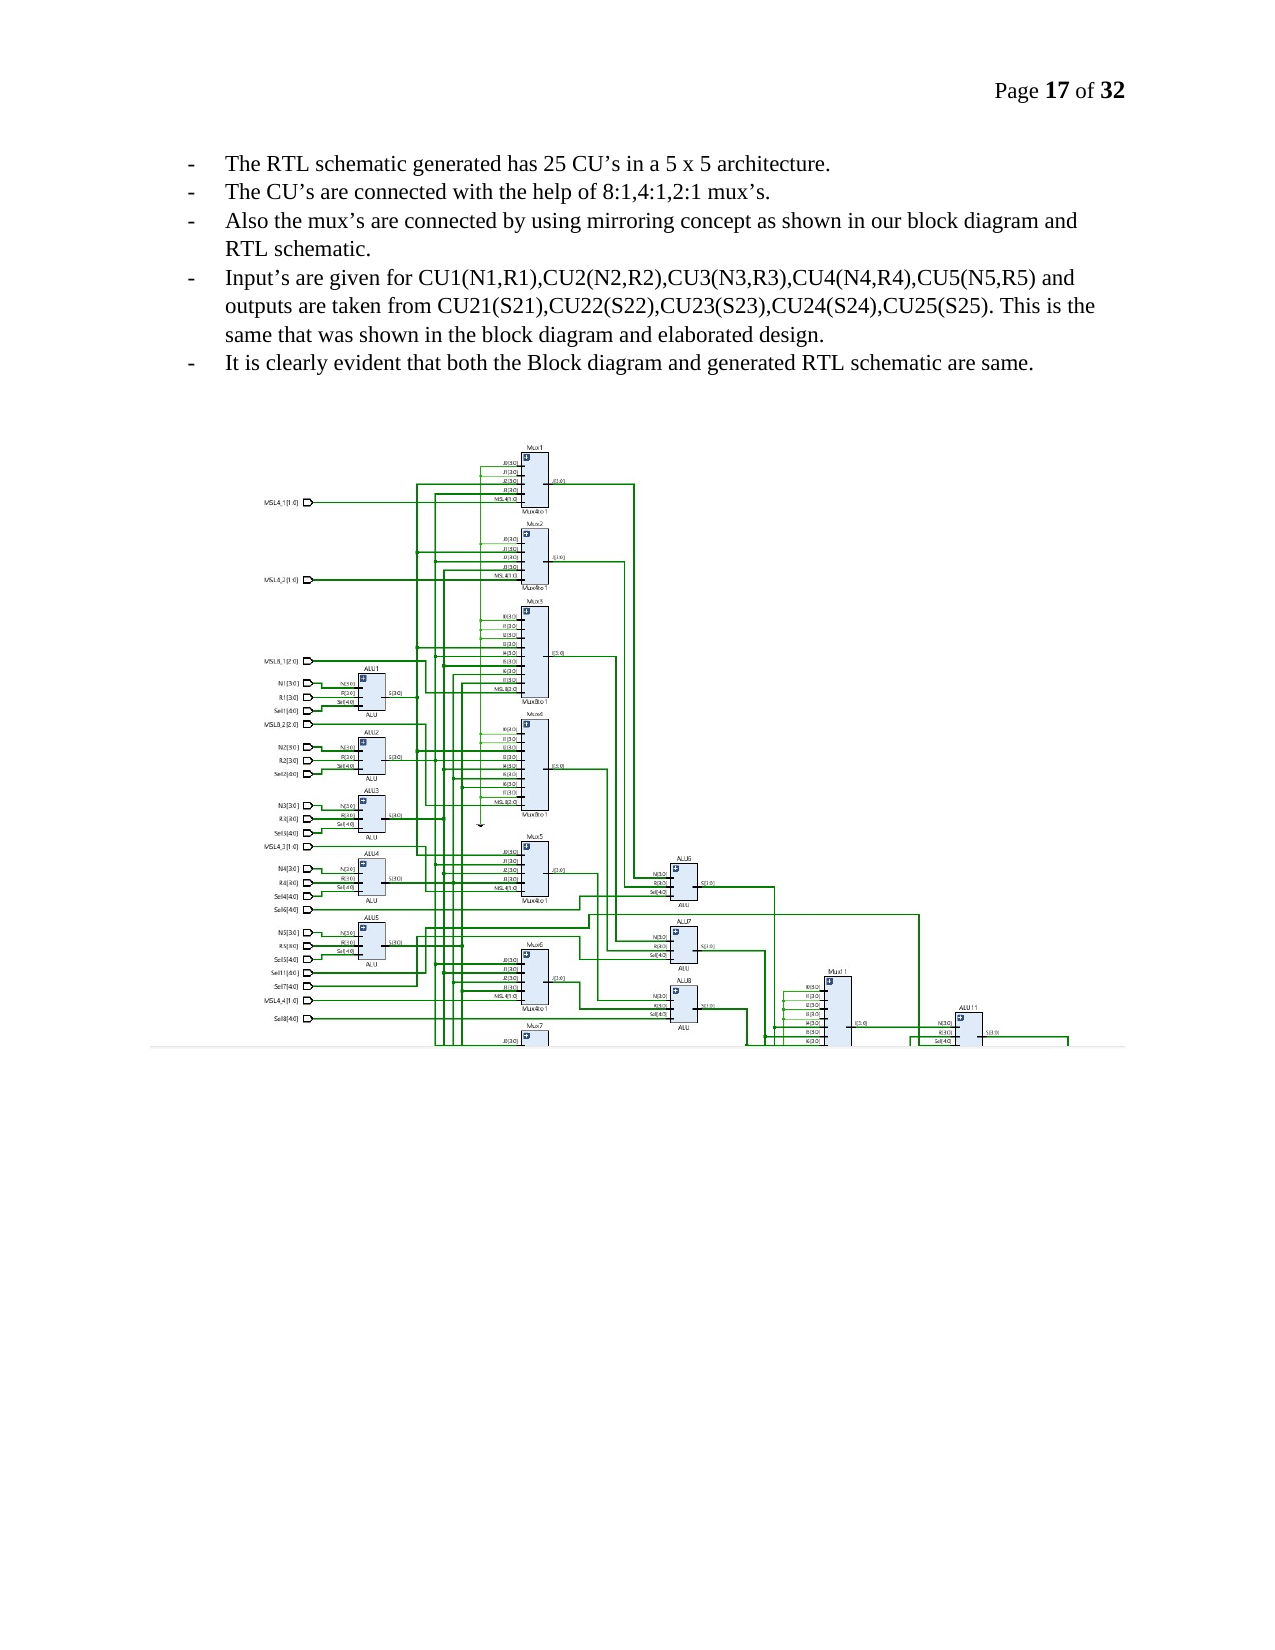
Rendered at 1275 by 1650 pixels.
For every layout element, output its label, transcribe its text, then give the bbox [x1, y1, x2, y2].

list The RTL schematic generated has 25 CU’s in a 5 x 5 architecture. [187, 150, 1125, 176]
list The CU’s are connected with the help of 8:1,4:1,2:1 mux’s. [187, 178, 1125, 205]
picture [150, 439, 1125, 1049]
list Input’s are given for CU1(N1,R1),CU2(N2,R2),CU3(N3,R3),CU4(N4,R4),CU5(N5,R5) and outputs are taken from CU21(S21),CU22(S22),CU23(S23),CU24(S24),CU25(S25). This is the same that was shown in the block diagram and elaborated design. [187, 264, 1125, 347]
list Also the mux’s are connected by using mirroring concept as shown in our block diagram and RTL schematic. [187, 207, 1125, 262]
list It is clearly evident that both the Block diagram and generated RTL schematic are same. [187, 349, 1125, 375]
